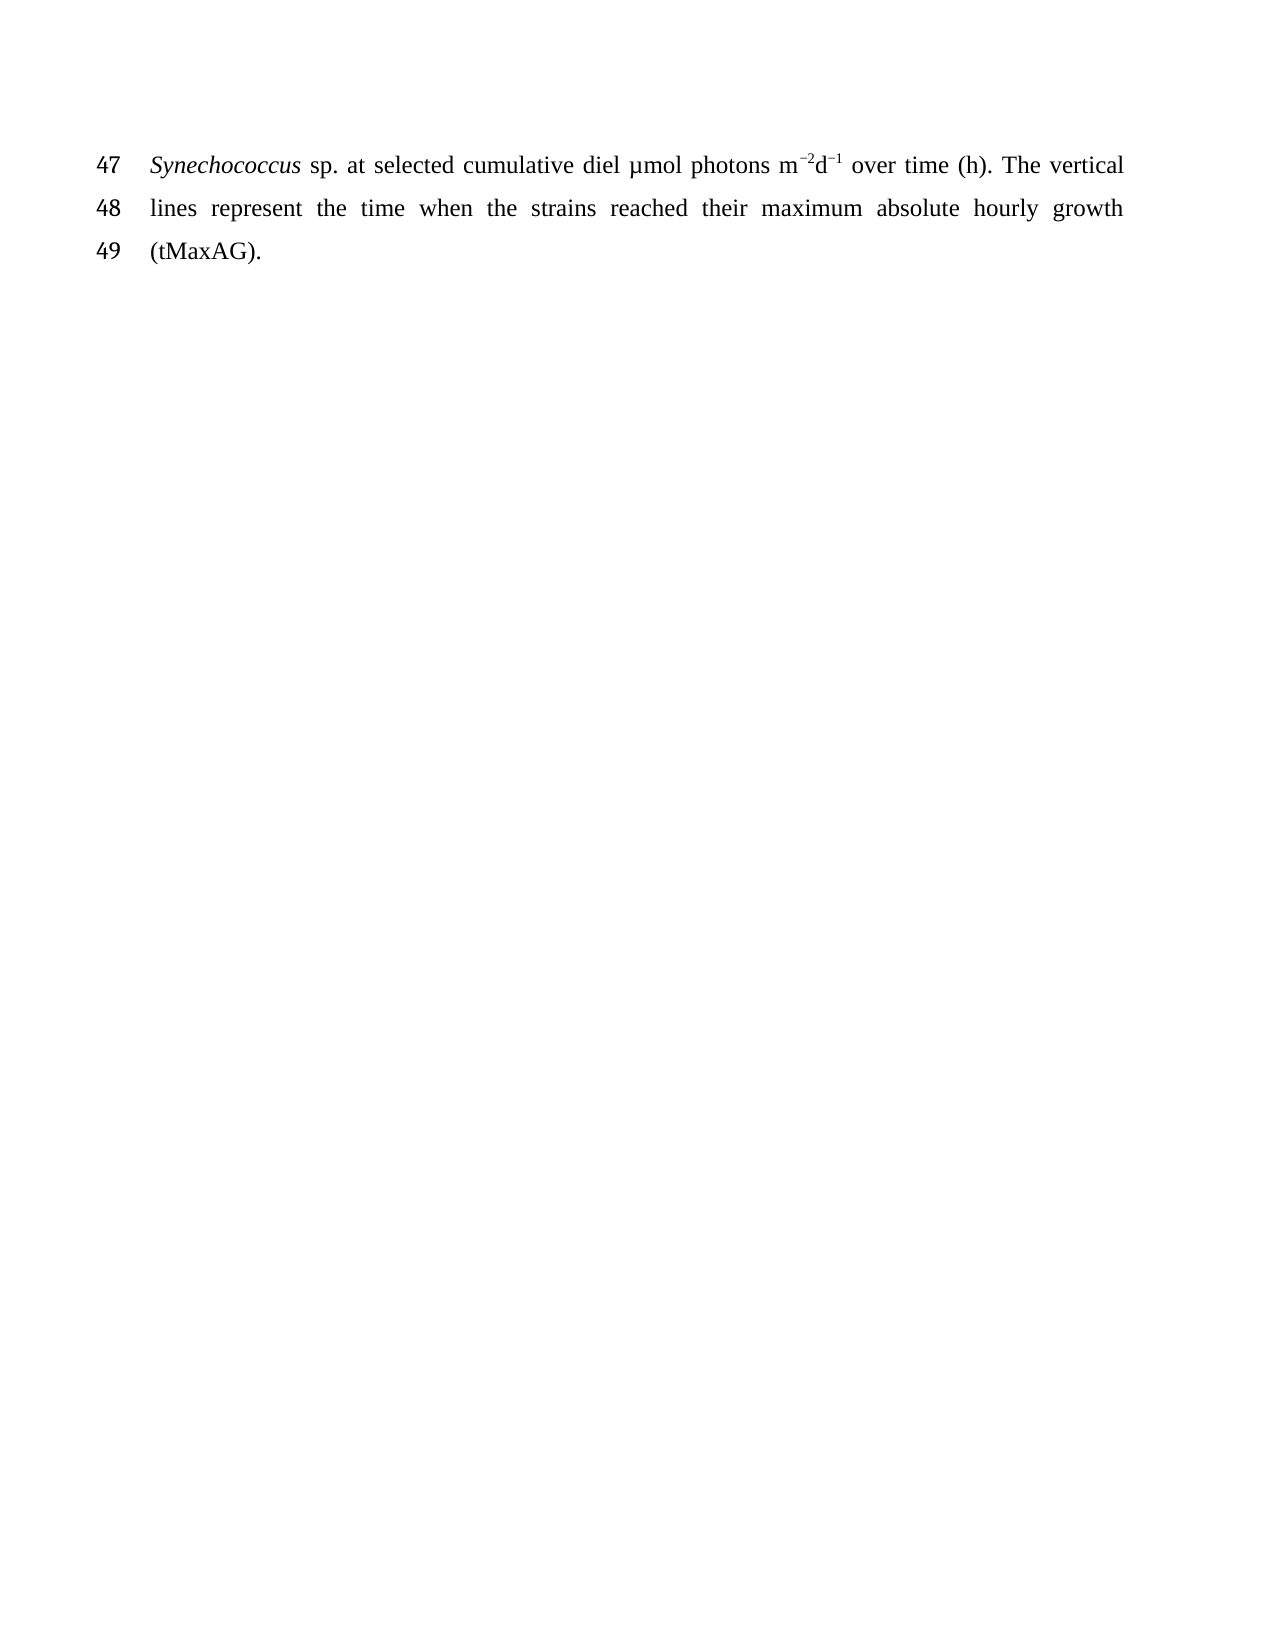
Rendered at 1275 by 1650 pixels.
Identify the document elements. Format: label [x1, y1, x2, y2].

text [150, 150, 1125, 265]
